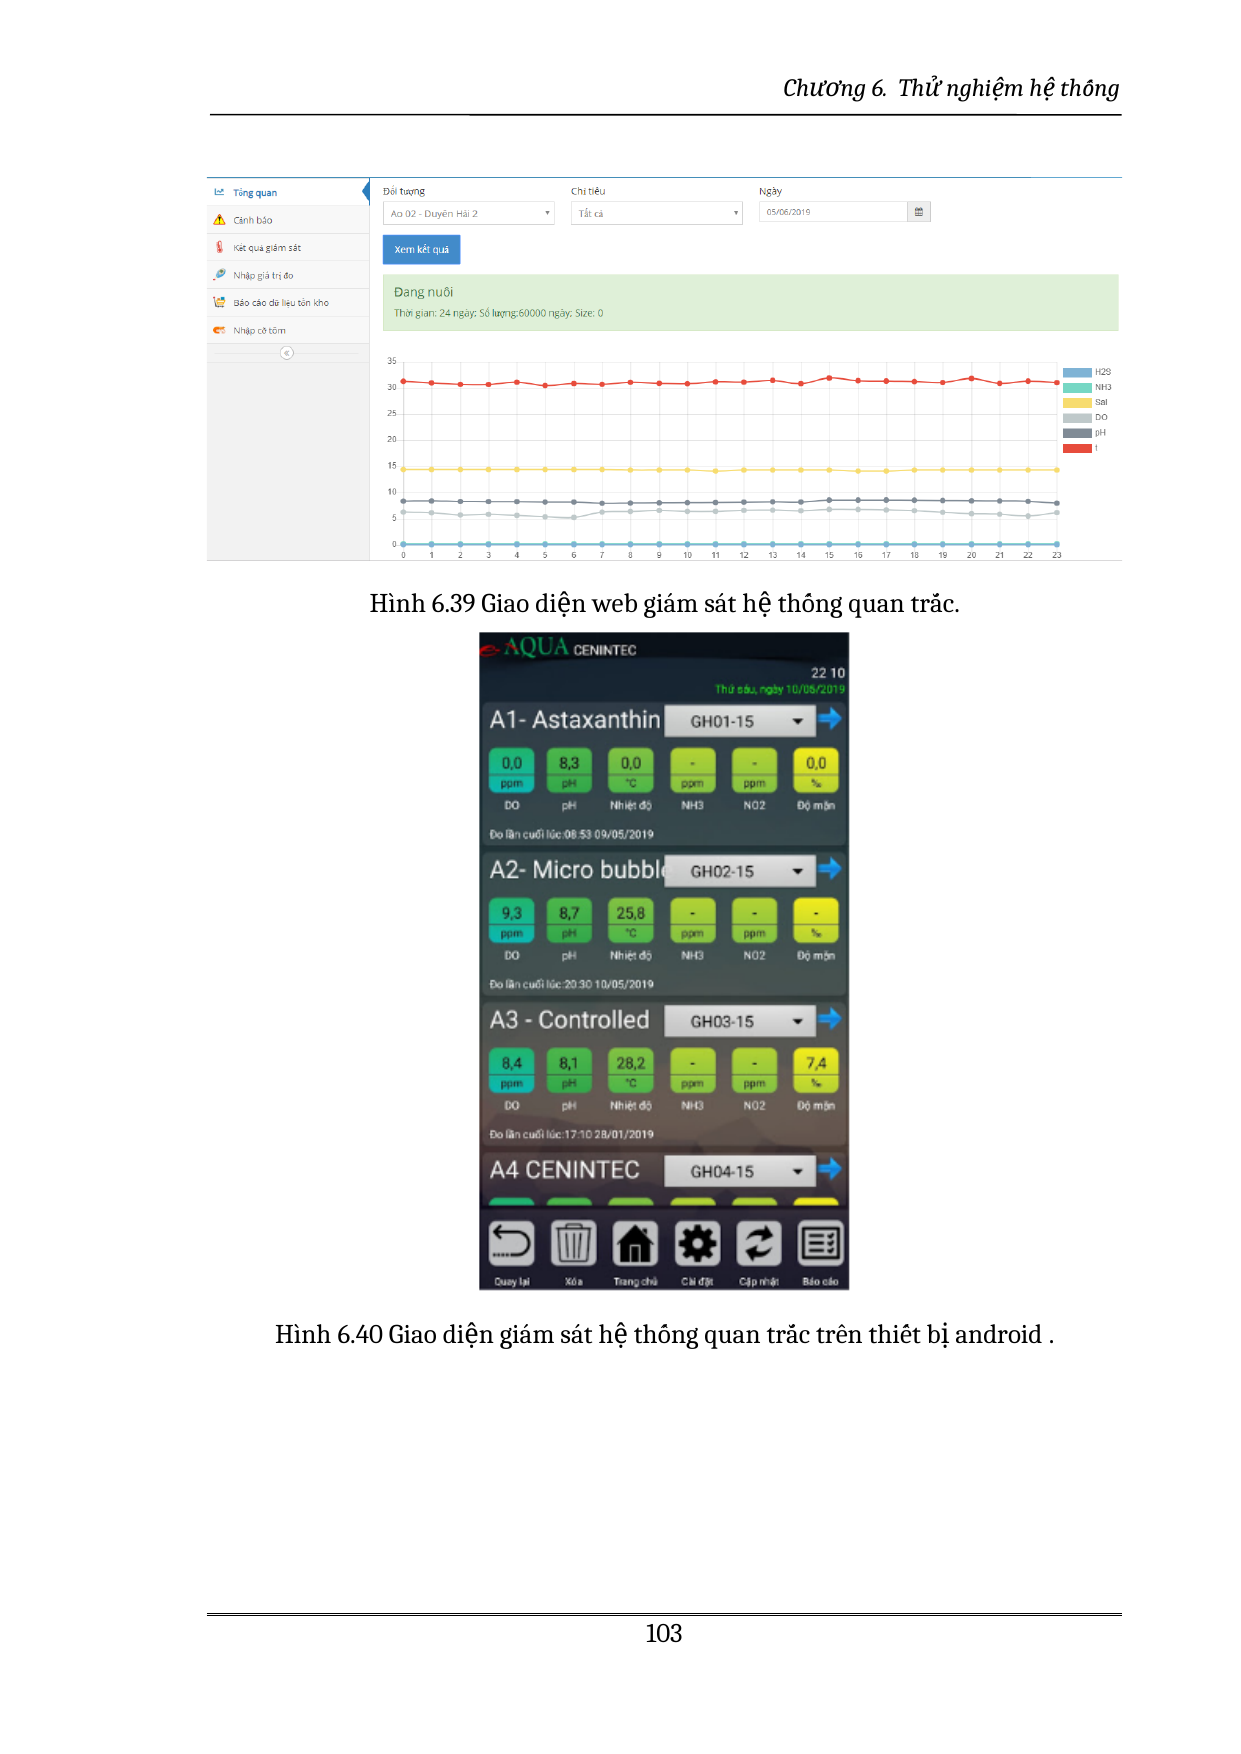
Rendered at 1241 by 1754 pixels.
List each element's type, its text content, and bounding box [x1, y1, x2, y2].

picture [206, 177, 1123, 561]
picture [478, 632, 851, 1292]
